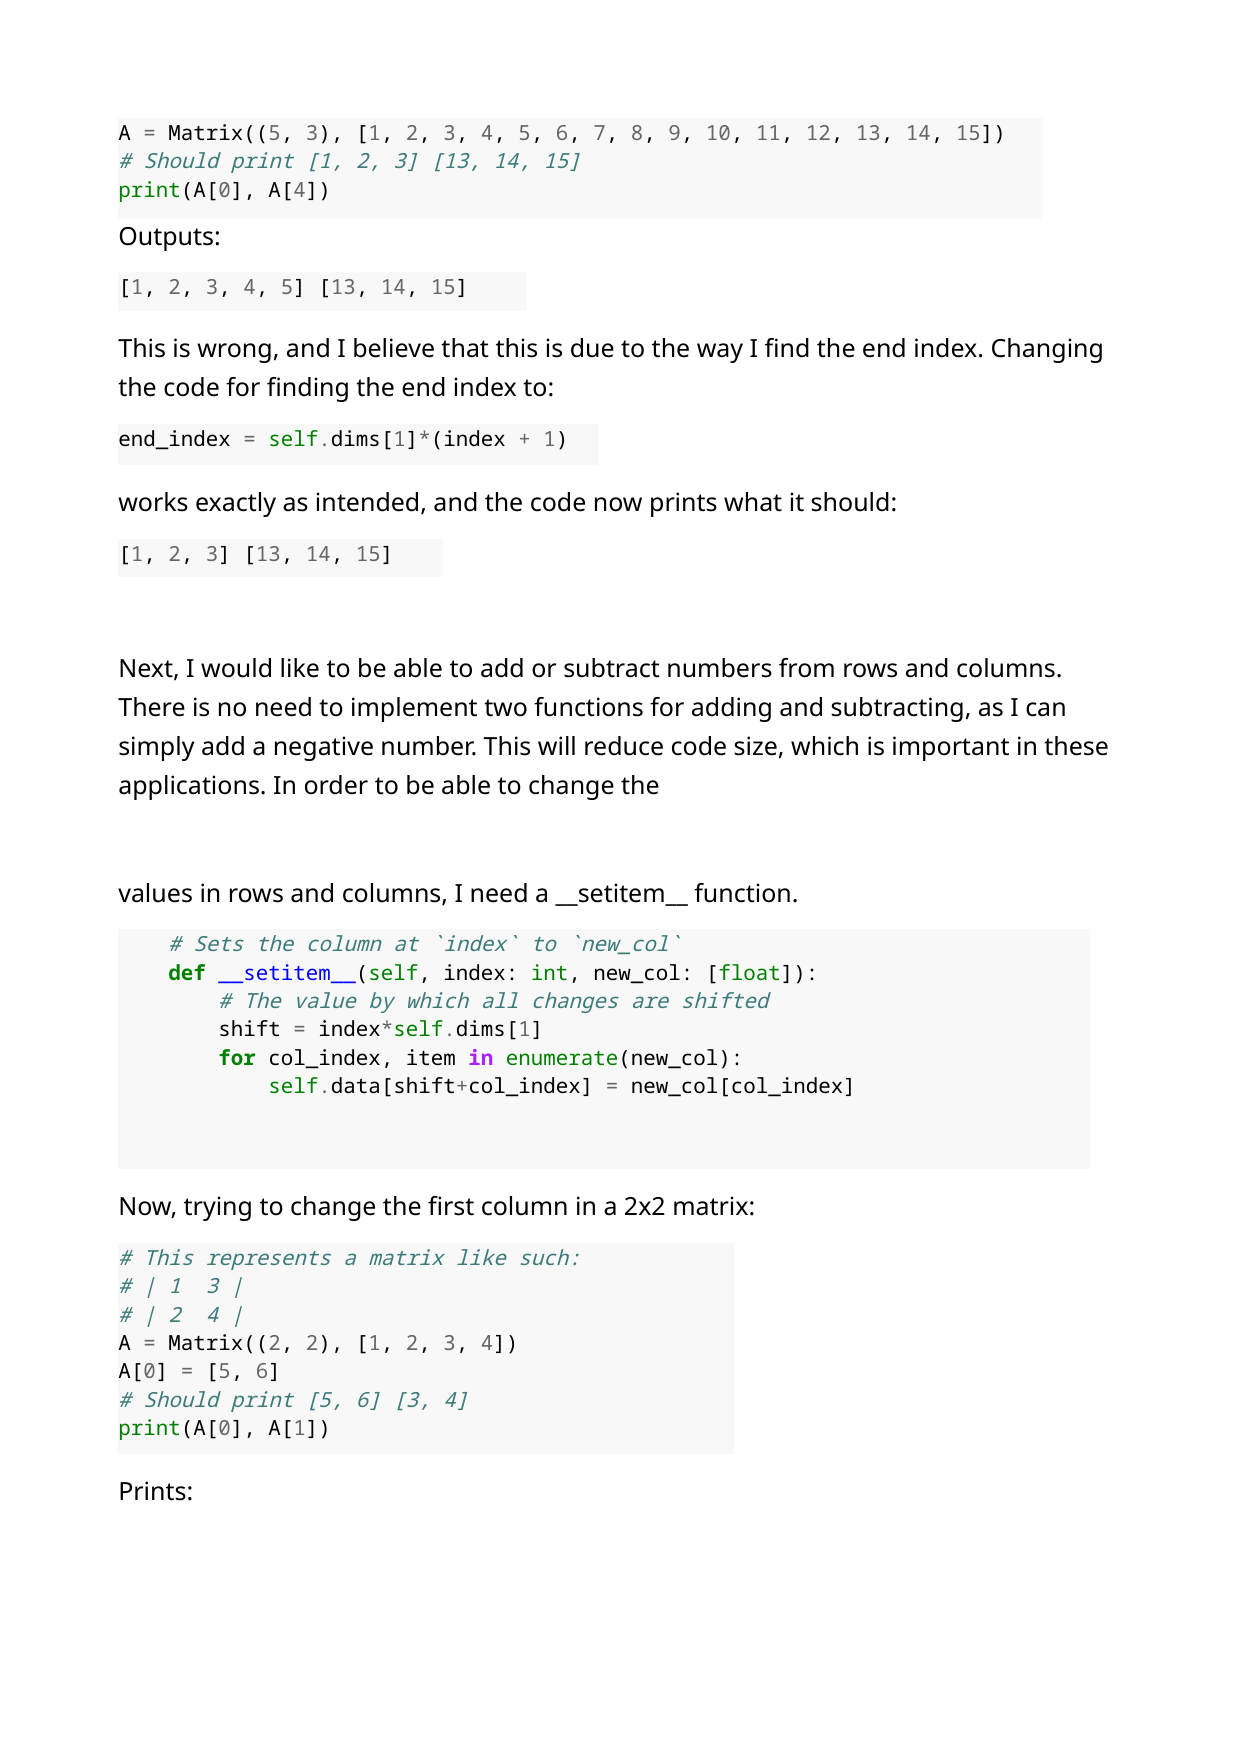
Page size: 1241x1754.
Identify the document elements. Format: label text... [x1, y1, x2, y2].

text Outputs: [118, 219, 1122, 253]
text Prints: [118, 1474, 1122, 1508]
text values in rows and columns, I need a __setitem__ function. [118, 875, 1122, 909]
text Now, trying to change the first column in a 2x2 matrix: [118, 1189, 1122, 1223]
text This is wrong, and I believe that this is due to the way I find the end index. Changing the code for finding the end index to: [118, 331, 1122, 404]
text Next, I would like to be able to add or subtract numbers from rows and columns. There is no need to implement two functions for adding and subtracting, as I can simply add a negative number. This will reduce code size, which is important in these applications. In order to be able to change the [118, 650, 1122, 802]
text works exactly as intended, and the code now prints what it should: [118, 485, 1122, 519]
